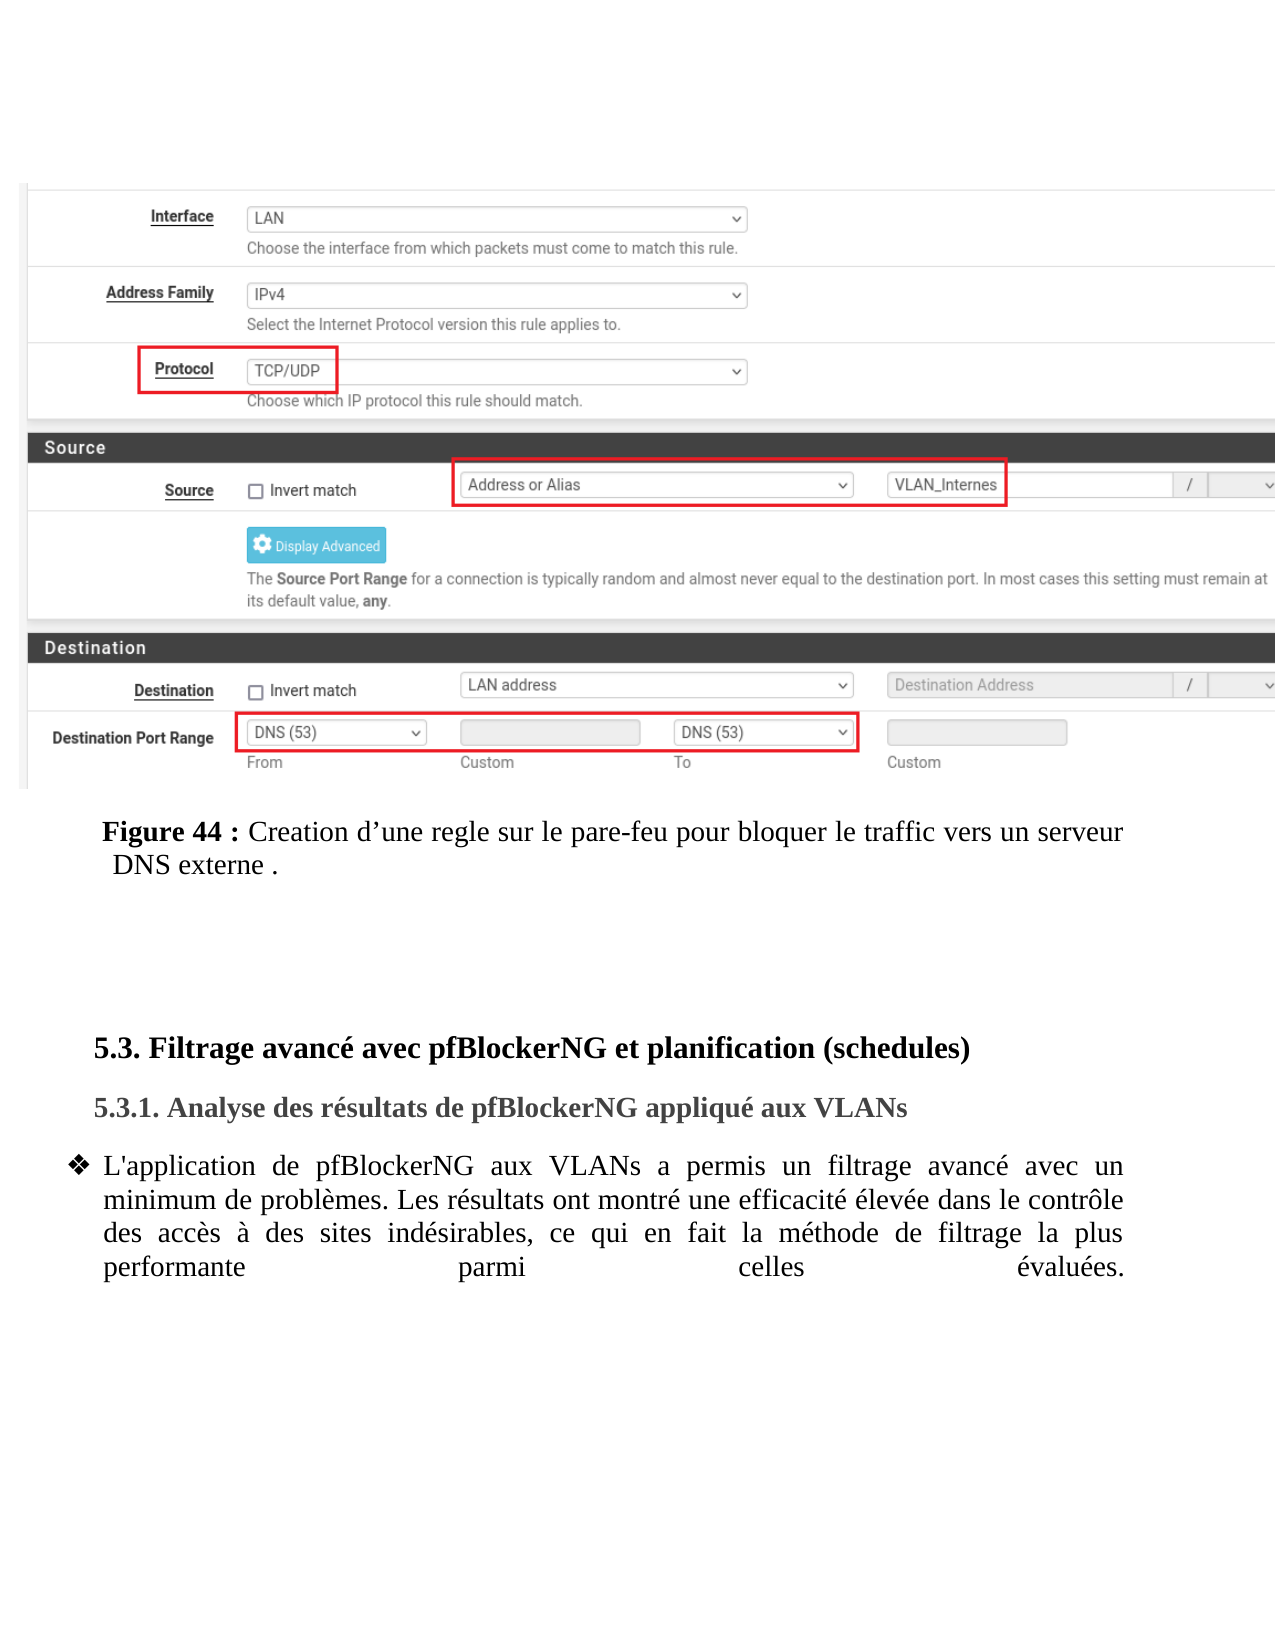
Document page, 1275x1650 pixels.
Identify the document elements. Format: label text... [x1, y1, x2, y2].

subtitle 5.3.1. Analyse des résultats de pfBlockerNG appliqué aux VLANs [94, 1090, 1125, 1123]
picture [18, 183, 1275, 789]
list L'application de pfBlockerNG aux VLANs a permis un filtrage avancé avec un minimum de problèmes. Les résultats ont montré une efficacité élevée dans le contrôle des accès à des sites indésirables, ce qui en fait la méthode de filtrage la plus performante parmi celles évaluées. [66, 1148, 1125, 1309]
subtitle 5.3. Filtrage avancé avec pfBlockerNG et planification (schedules) [94, 1029, 1125, 1065]
text Figure 44 : Creation d’une regle sur le pare-feu pour bloquer le traffic vers un serveur DNS externe . [94, 814, 1125, 881]
